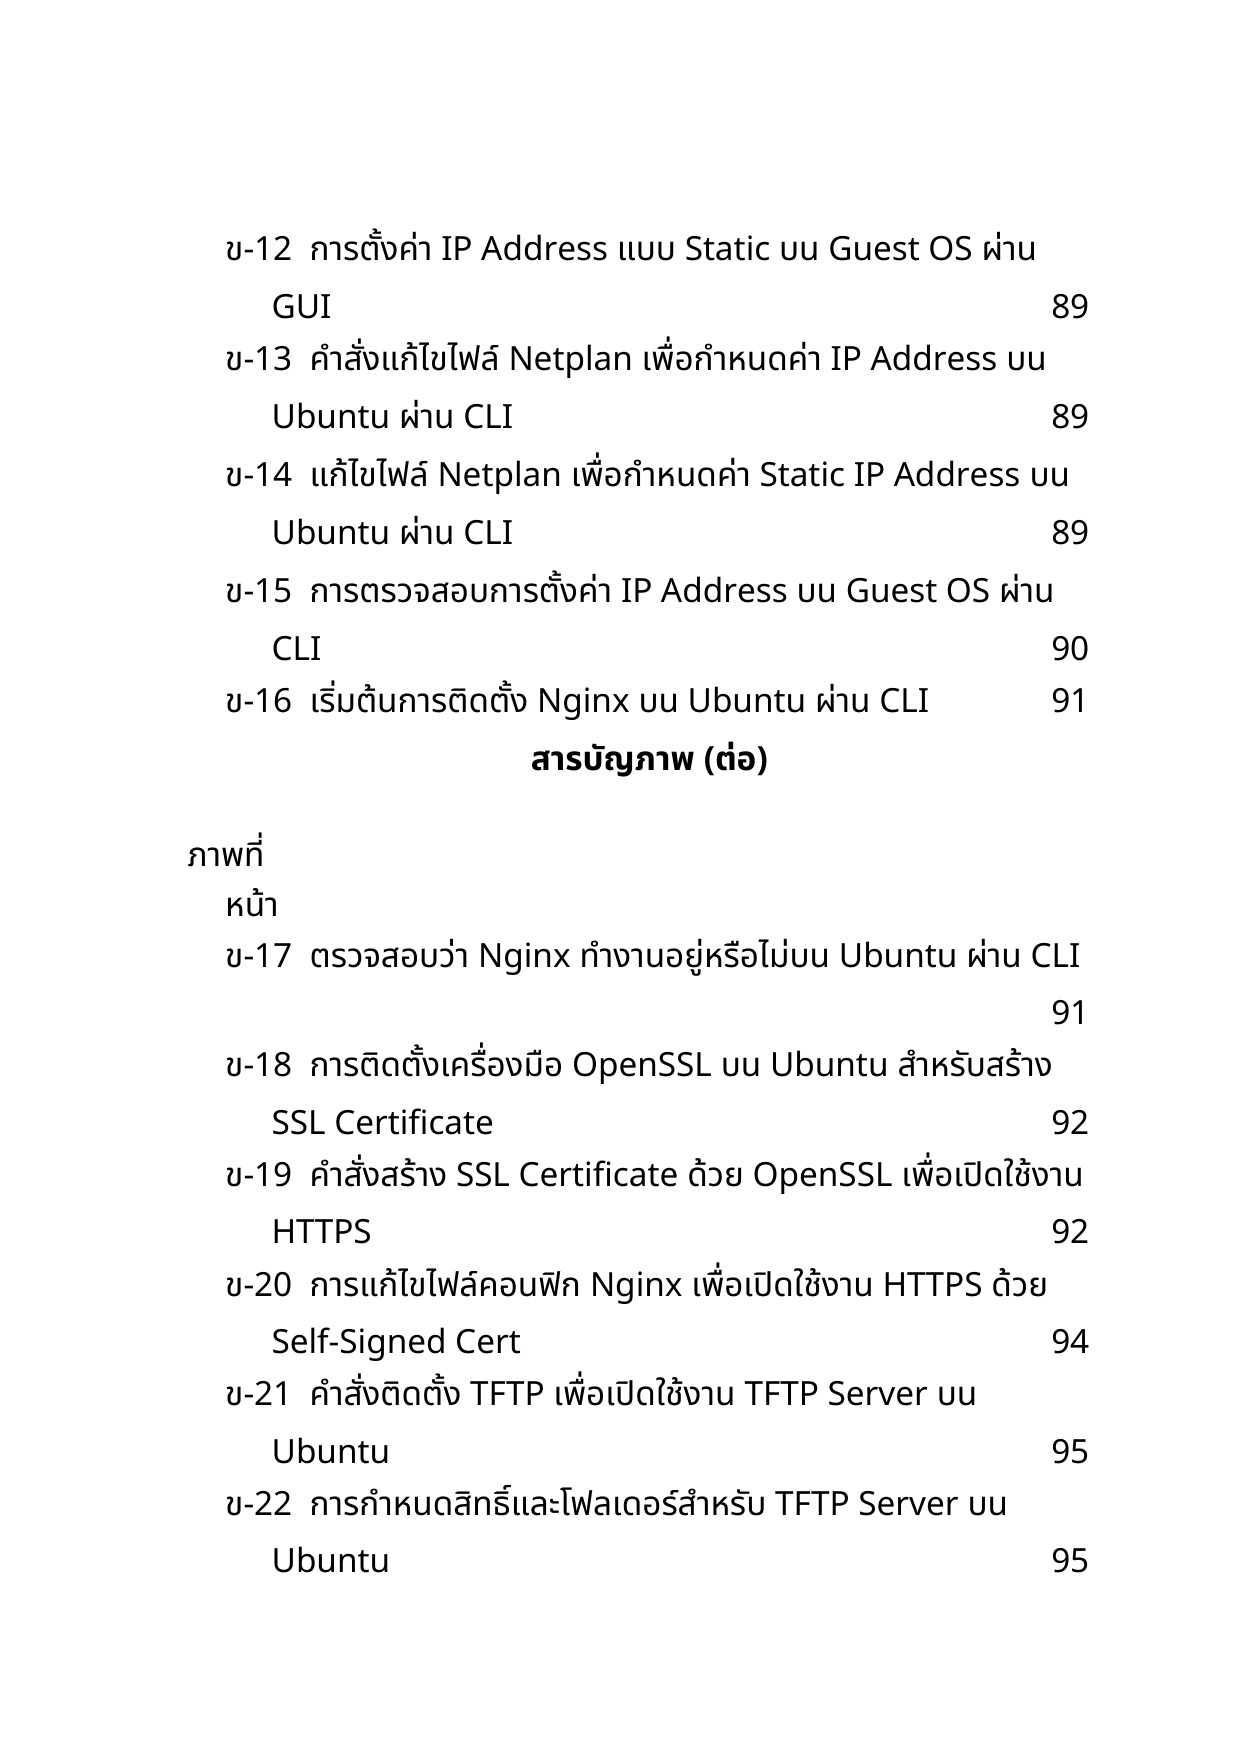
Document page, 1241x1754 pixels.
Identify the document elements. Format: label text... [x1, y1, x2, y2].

subtitle สารบัญภาพ (ต่อ) [208, 735, 1090, 785]
text ข-21 คำสั่งติดตั้ง TFTP เพื่อเปิดใช้งาน TFTP Server บน Ubuntu 95 [225, 1370, 1090, 1473]
text ข-15 การตรวจสอบการตั้งค่า IP Address บน Guest OS ผ่าน CLI 90 [225, 567, 1090, 670]
text ภาพที่ หน้า [178, 831, 1090, 932]
text ข-12 การตั้งค่า IP Address แบบ Static บน Guest OS ผ่าน GUI 89 [225, 225, 1090, 328]
text ข-14 แก้ไขไฟล์ Netplan เพื่อกำหนดค่า Static IP Address บน Ubuntu ผ่าน CLI 89 [225, 451, 1090, 559]
text ข-19 คำสั่งสร้าง SSL Certificate ด้วย OpenSSL เพื่อเปิดใช้งาน HTTPS 92 [225, 1151, 1090, 1254]
text ข-17 ตรวจสอบว่า Nginx ทำงานอยู่หรือไม่บน Ubuntu ผ่าน CLI 91 [225, 932, 1090, 1034]
text ข-22 การกำหนดสิทธิ์และโฟลเดอร์สำหรับ TFTP Server บน Ubuntu 95 [225, 1479, 1090, 1582]
text ข-20 การแก้ไขไฟล์คอนฟิก Nginx เพื่อเปิดใช้งาน HTTPS ด้วย Self-Signed Cert 94 [225, 1260, 1090, 1363]
text ข-13 คำสั่งแก้ไขไฟล์ Netplan เพื่อกำหนดค่า IP Address บน Ubuntu ผ่าน CLI 89 [225, 334, 1090, 443]
text ข-16 เริ่มต้นการติดตั้ง Nginx บน Ubuntu ผ่าน CLI 91 [225, 677, 1090, 727]
text ข-18 การติดตั้งเครื่องมือ OpenSSL บน Ubuntu สำหรับสร้าง SSL Certificate 92 [225, 1041, 1090, 1144]
